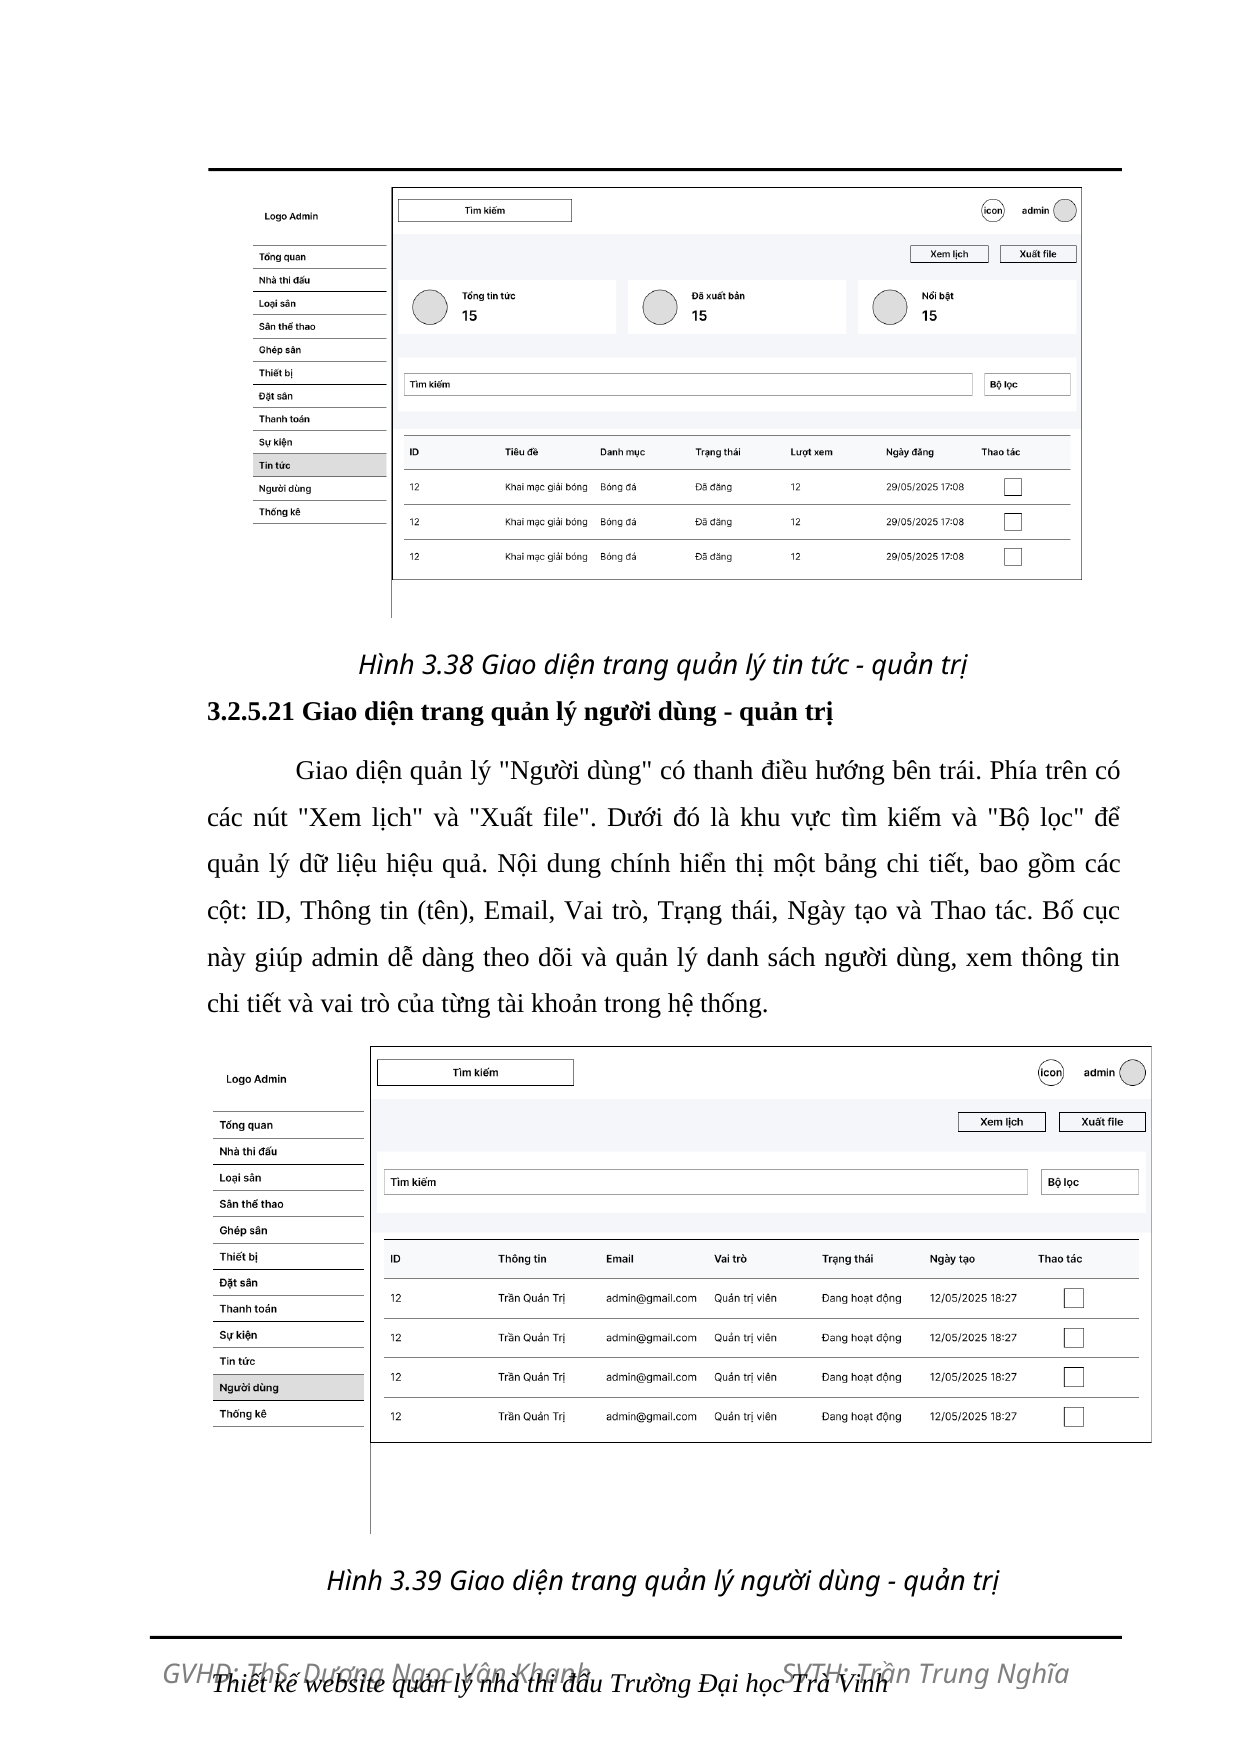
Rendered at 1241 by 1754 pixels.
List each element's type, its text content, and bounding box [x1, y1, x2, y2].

subtitle Giao diện trang quản lý người dùng - quản trị [207, 695, 1122, 726]
text Giao diện quản lý "Người dùng" có thanh điều hướng bên trái. Phía trên có các nút "Xem lịch" và "Xuất file". Dưới đó là khu vực tìm kiếm và "Bộ lọc" để quản lý dữ liệu hiệu quả. Nội dung chính hiển thị một bảng chi tiết, bao gồm các cột: ID, Thông tin (tên), Email, Vai trò, Trạng thái, Ngày tạo và Thao tác. Bố cục này giúp admin dễ dàng theo dõi và quản lý danh sách người dùng, xem thông tin chi tiết và vai trò của từng tài khoản trong hệ thống. [207, 754, 1122, 1018]
picture [247, 187, 1082, 618]
picture [206, 1046, 1152, 1534]
